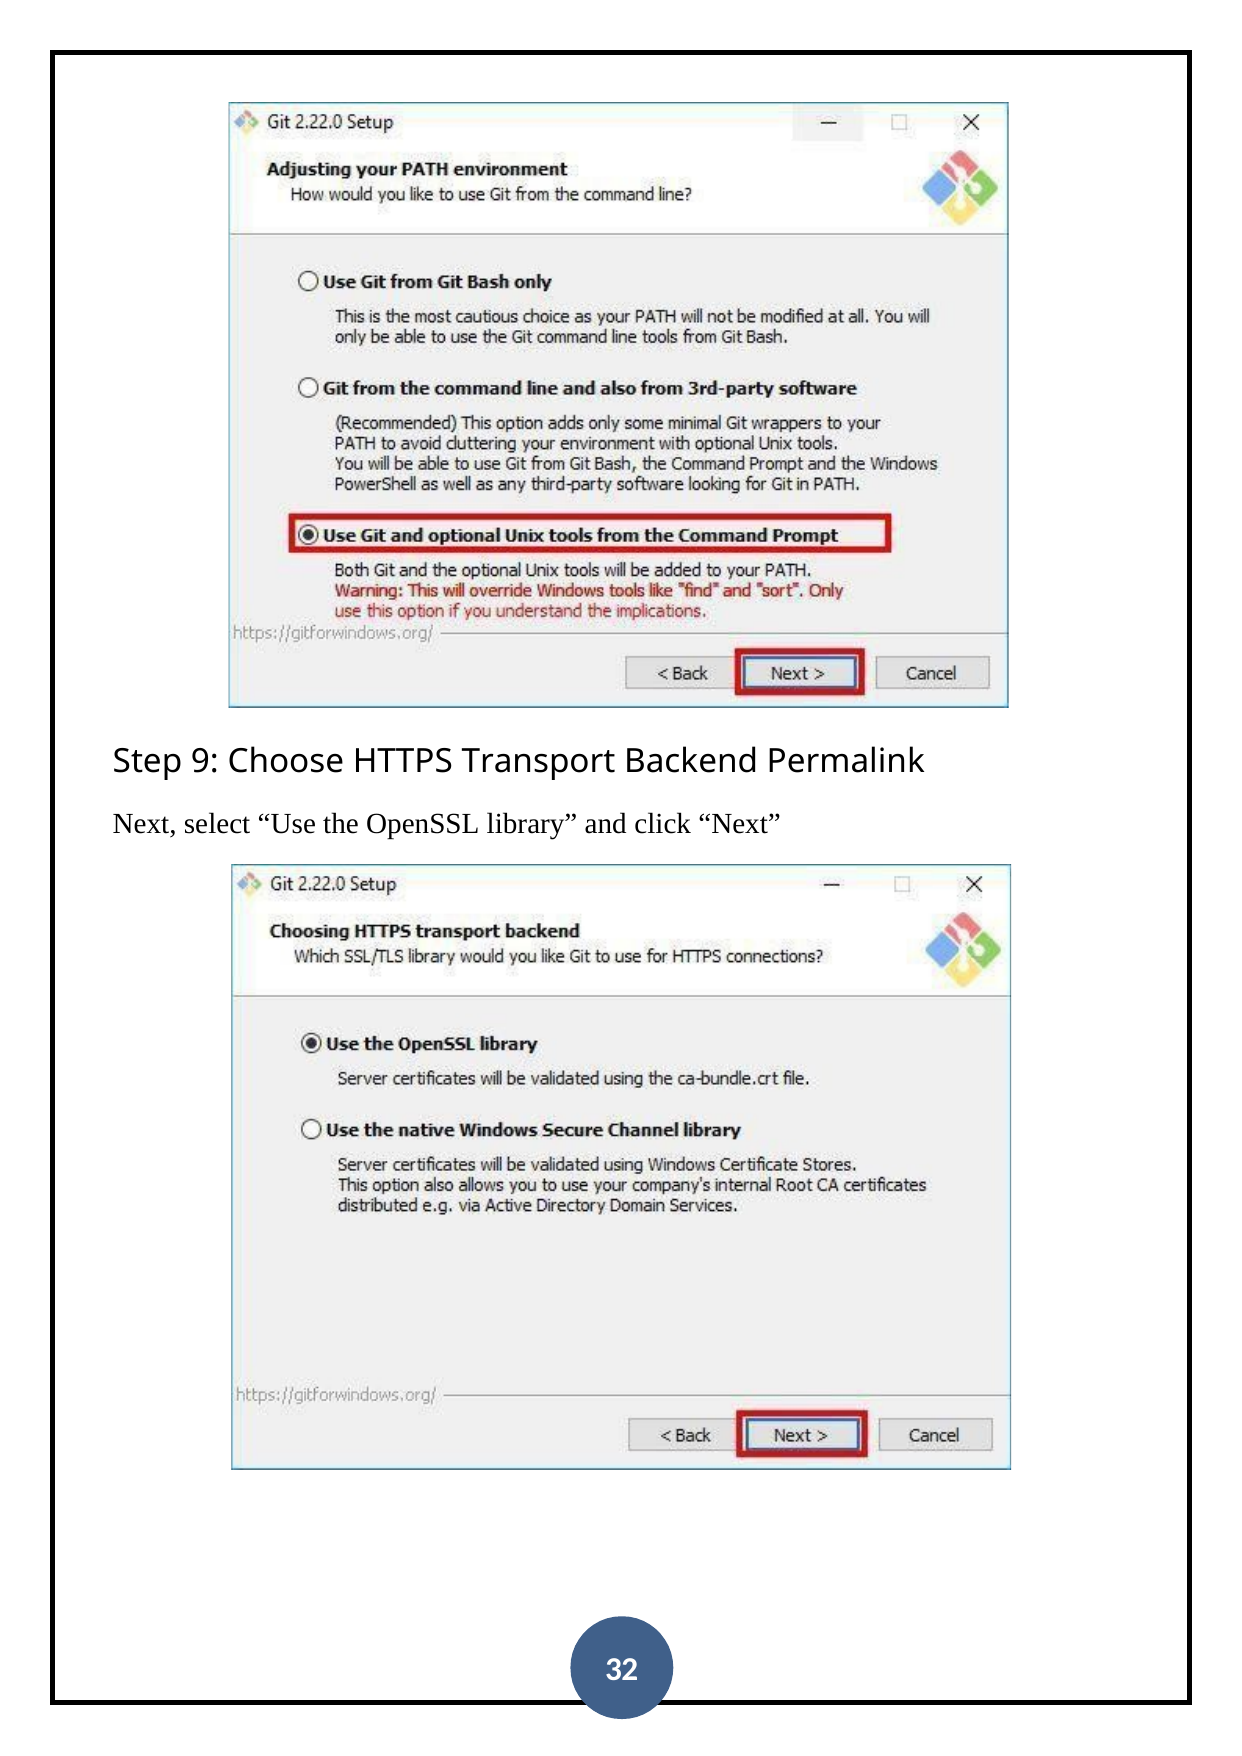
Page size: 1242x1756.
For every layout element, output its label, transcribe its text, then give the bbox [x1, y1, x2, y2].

picture [228, 102, 1009, 708]
text Next, select “Use the OpenSSL library” and click “Next” [112, 806, 1129, 840]
picture [231, 864, 1012, 1470]
text Step 9: Choose HTTPS Transport Backend Permalink [112, 737, 1129, 782]
